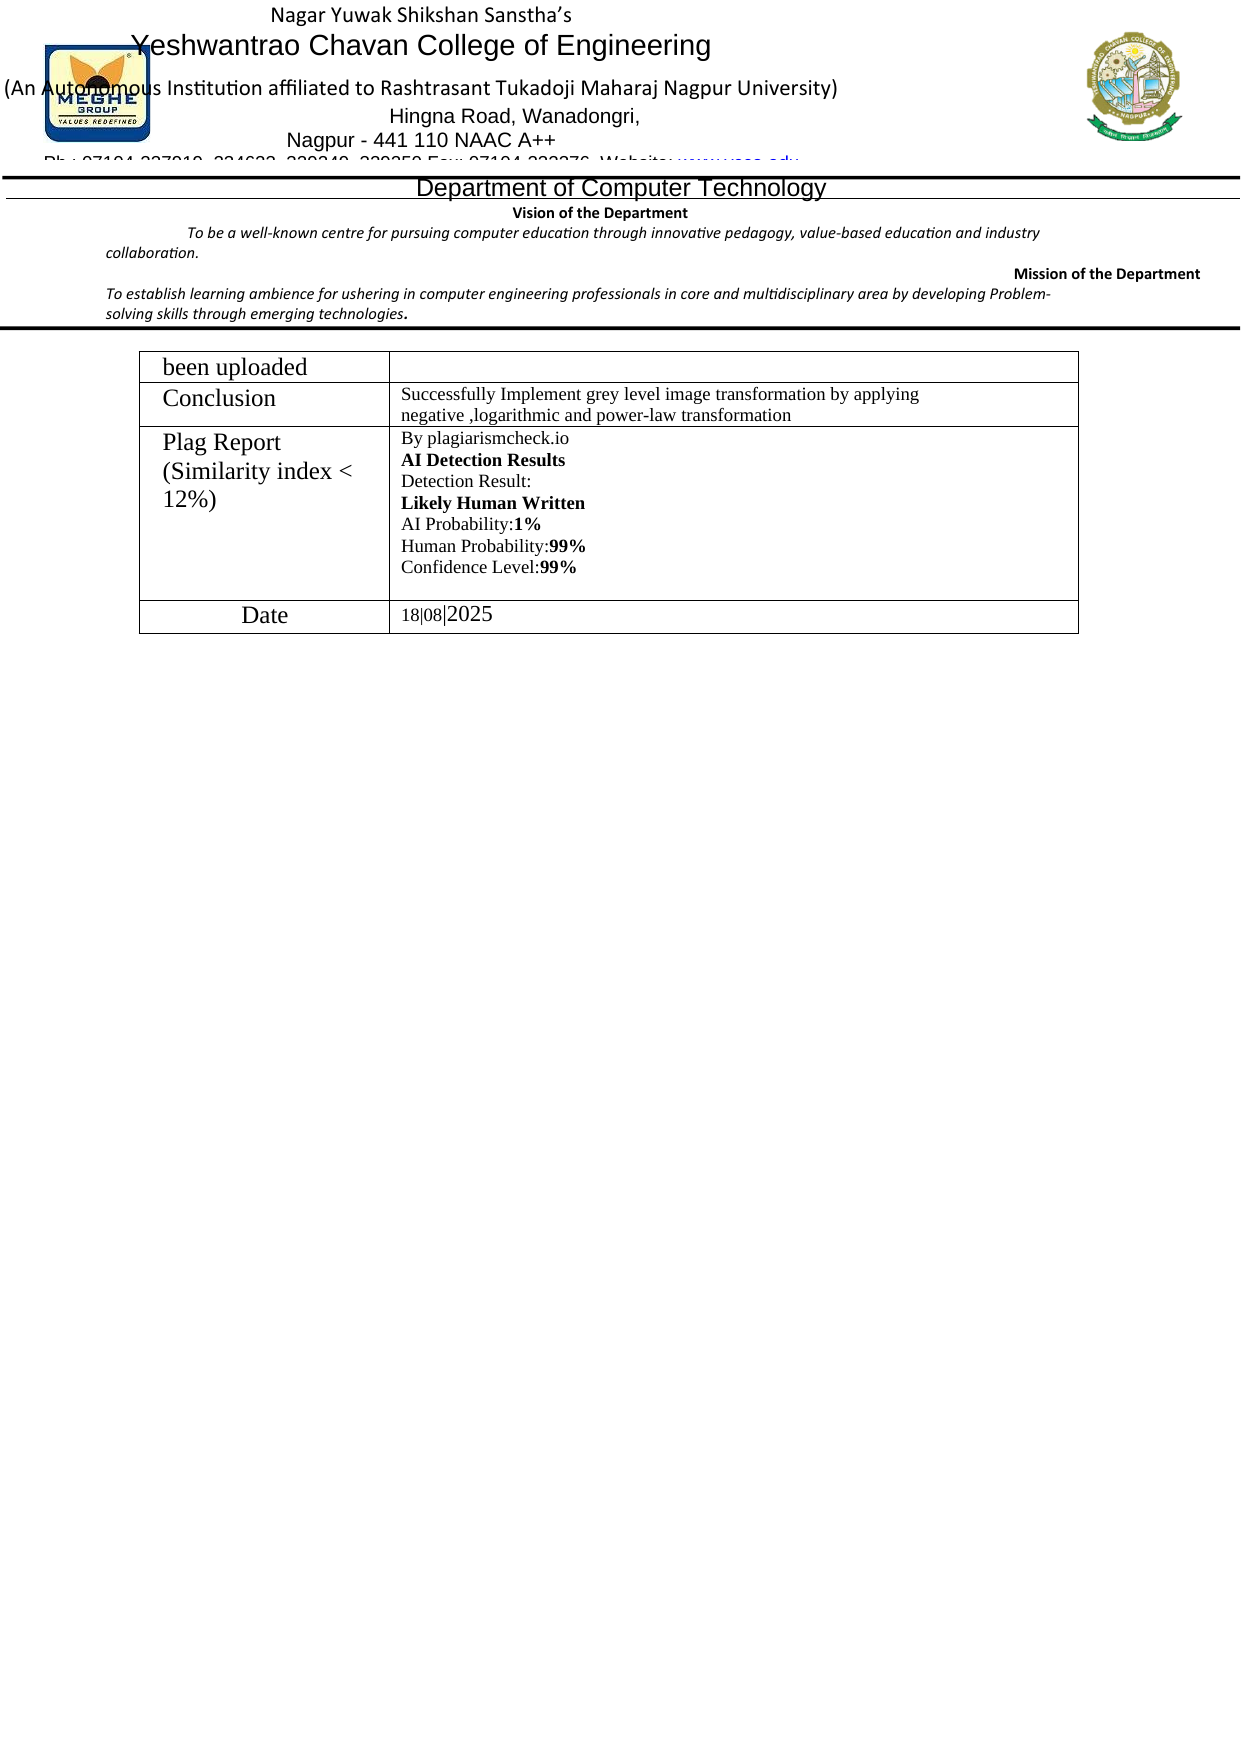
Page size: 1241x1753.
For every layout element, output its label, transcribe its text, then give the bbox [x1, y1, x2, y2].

picture [45, 82, 50, 90]
text To be a well-known centre for pursuing computer education through innovative pedagogy, value-based education and industry collaboration. [106, 222, 1118, 263]
picture [1074, 29, 1195, 143]
table_header been uploaded [140, 352, 389, 382]
table_cell By plagiarismcheck.io AI Detection Results Detection Result: Likely Human Written AI Probability:1% Human Probability:99% Confidence Level:99% [390, 427, 1078, 599]
table_cell Successfully Implement grey level image transformation by applying negative ,logarithmic and power-law transformation [390, 383, 1078, 426]
table_cell Plag Report (Similarity index < 12%) [140, 427, 389, 599]
table_header [390, 352, 1078, 382]
table_cell Conclusion [140, 383, 389, 426]
subtitle Mission of the Department [507, 263, 1240, 283]
subtitle Department of Computer Technology [3, 173, 1240, 202]
picture [43, 43, 151, 143]
text To establish learning ambience for ushering in computer engineering professionals in core and multidisciplinary area by developing Problem- solving skills through emerging technologies. [106, 283, 1092, 324]
table_cell Date [140, 601, 389, 633]
table_cell 18|08|2025 [390, 601, 1078, 633]
subtitle Vision of the Department [512, 202, 1240, 222]
